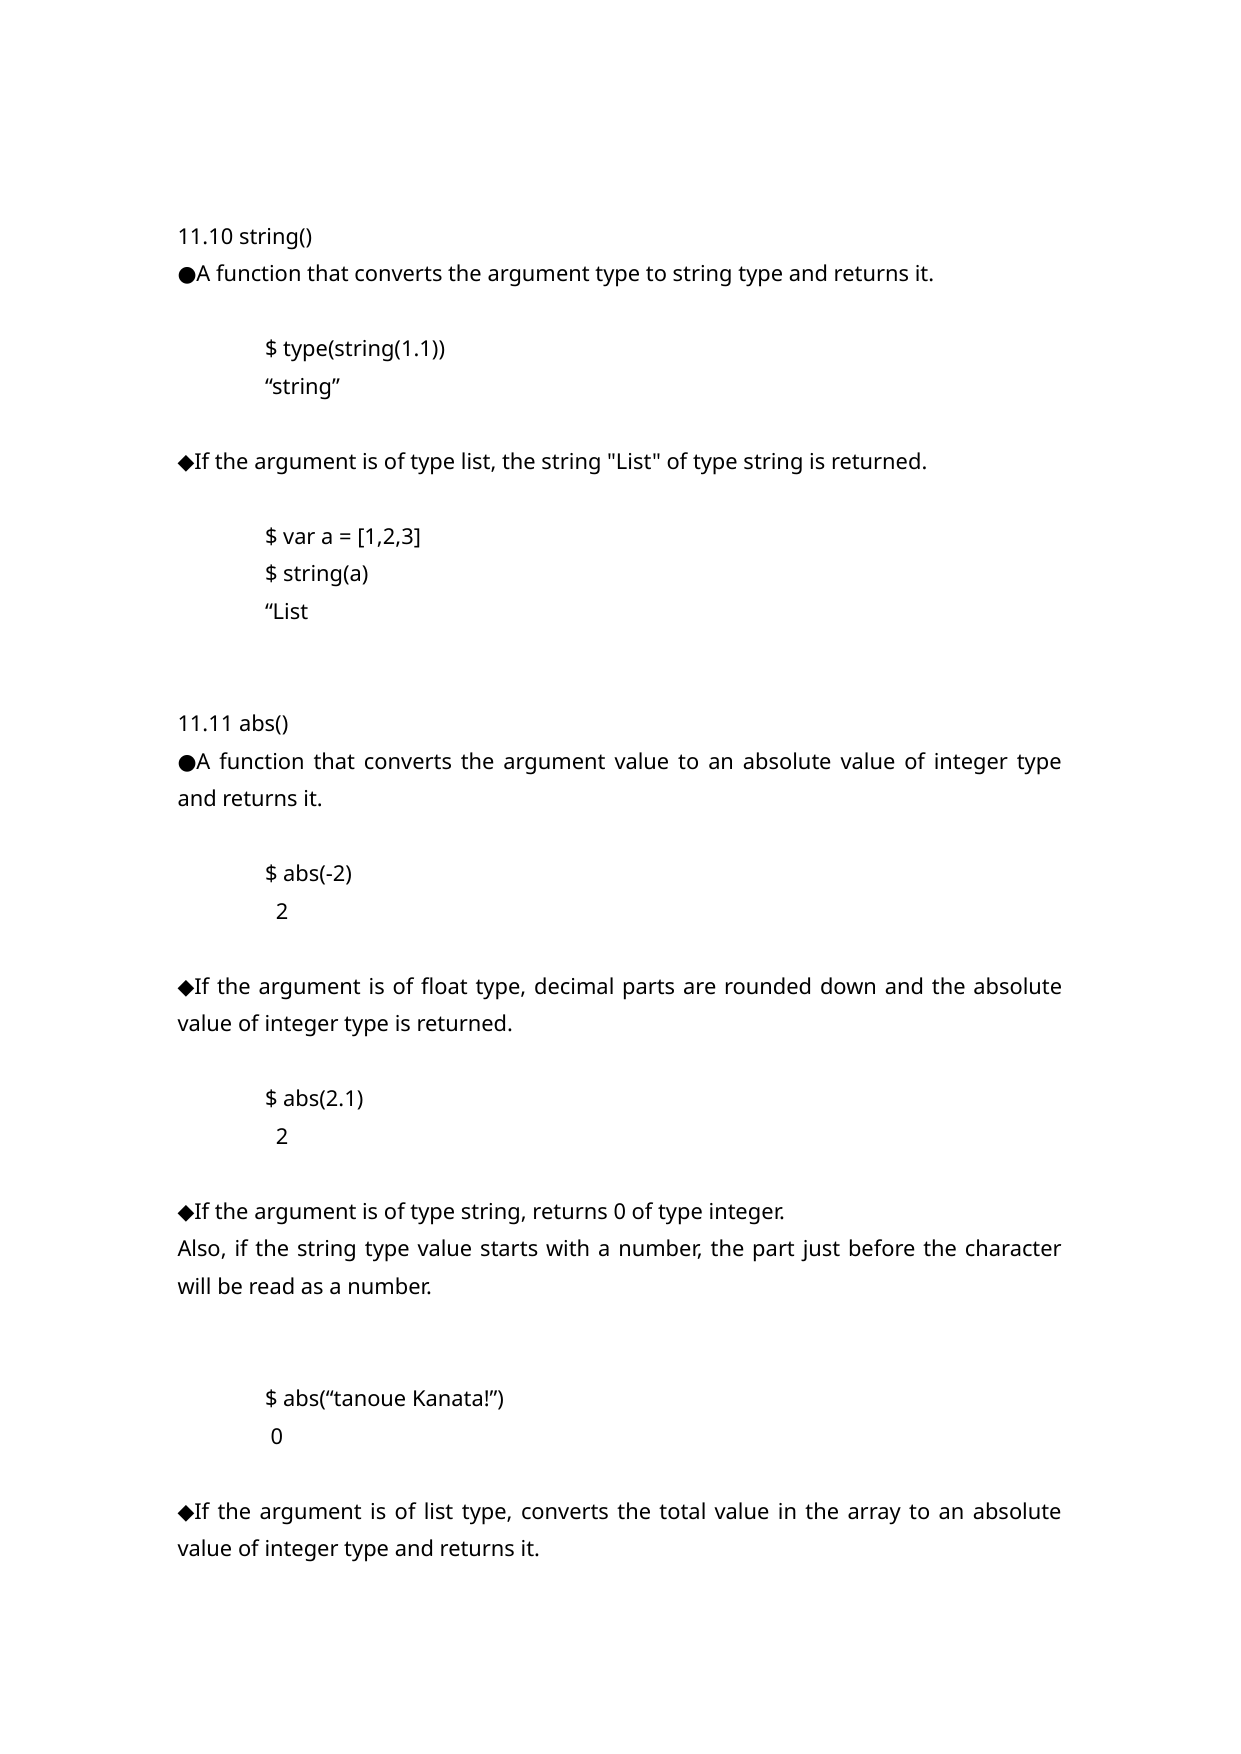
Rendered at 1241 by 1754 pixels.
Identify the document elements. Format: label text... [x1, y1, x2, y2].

text ◆If the argument is of type string, returns 0 of type integer. [177, 1192, 1063, 1229]
text $ string(a) [177, 554, 1063, 592]
text ●A function that converts the argument type to string type and returns it. [177, 254, 1063, 292]
text $ abs(2.1) [177, 1079, 1063, 1117]
text ◆If the argument is of float type, decimal parts are rounded down and the absolute value of integer type is returned. [177, 967, 1063, 1042]
text “string” [177, 367, 1063, 404]
text $ abs(-2) [177, 854, 1063, 892]
text $ type(string(1.1)) [177, 329, 1063, 367]
text Also, if the string type value starts with a number, the part just before the character will be read as a number. [177, 1229, 1063, 1304]
text ◆If the argument is of type list, the string "List" of type string is returned. [177, 442, 1063, 479]
text $ abs(“tanoue Kanata!”) [177, 1379, 1063, 1417]
subtitle 11.10 string() [177, 217, 1063, 254]
text ●A function that converts the argument value to an absolute value of integer type and returns it. [177, 742, 1063, 817]
text “List [177, 592, 1063, 629]
subtitle 11.11 abs() [177, 704, 1063, 742]
text 2 [265, 1117, 1063, 1154]
text 2 [177, 892, 1063, 929]
text $ var a = [1,2,3] [177, 517, 1063, 554]
text ◆If the argument is of list type, converts the total value in the array to an absolute value of integer type and returns it. [177, 1492, 1063, 1567]
text 0 [177, 1417, 1063, 1454]
